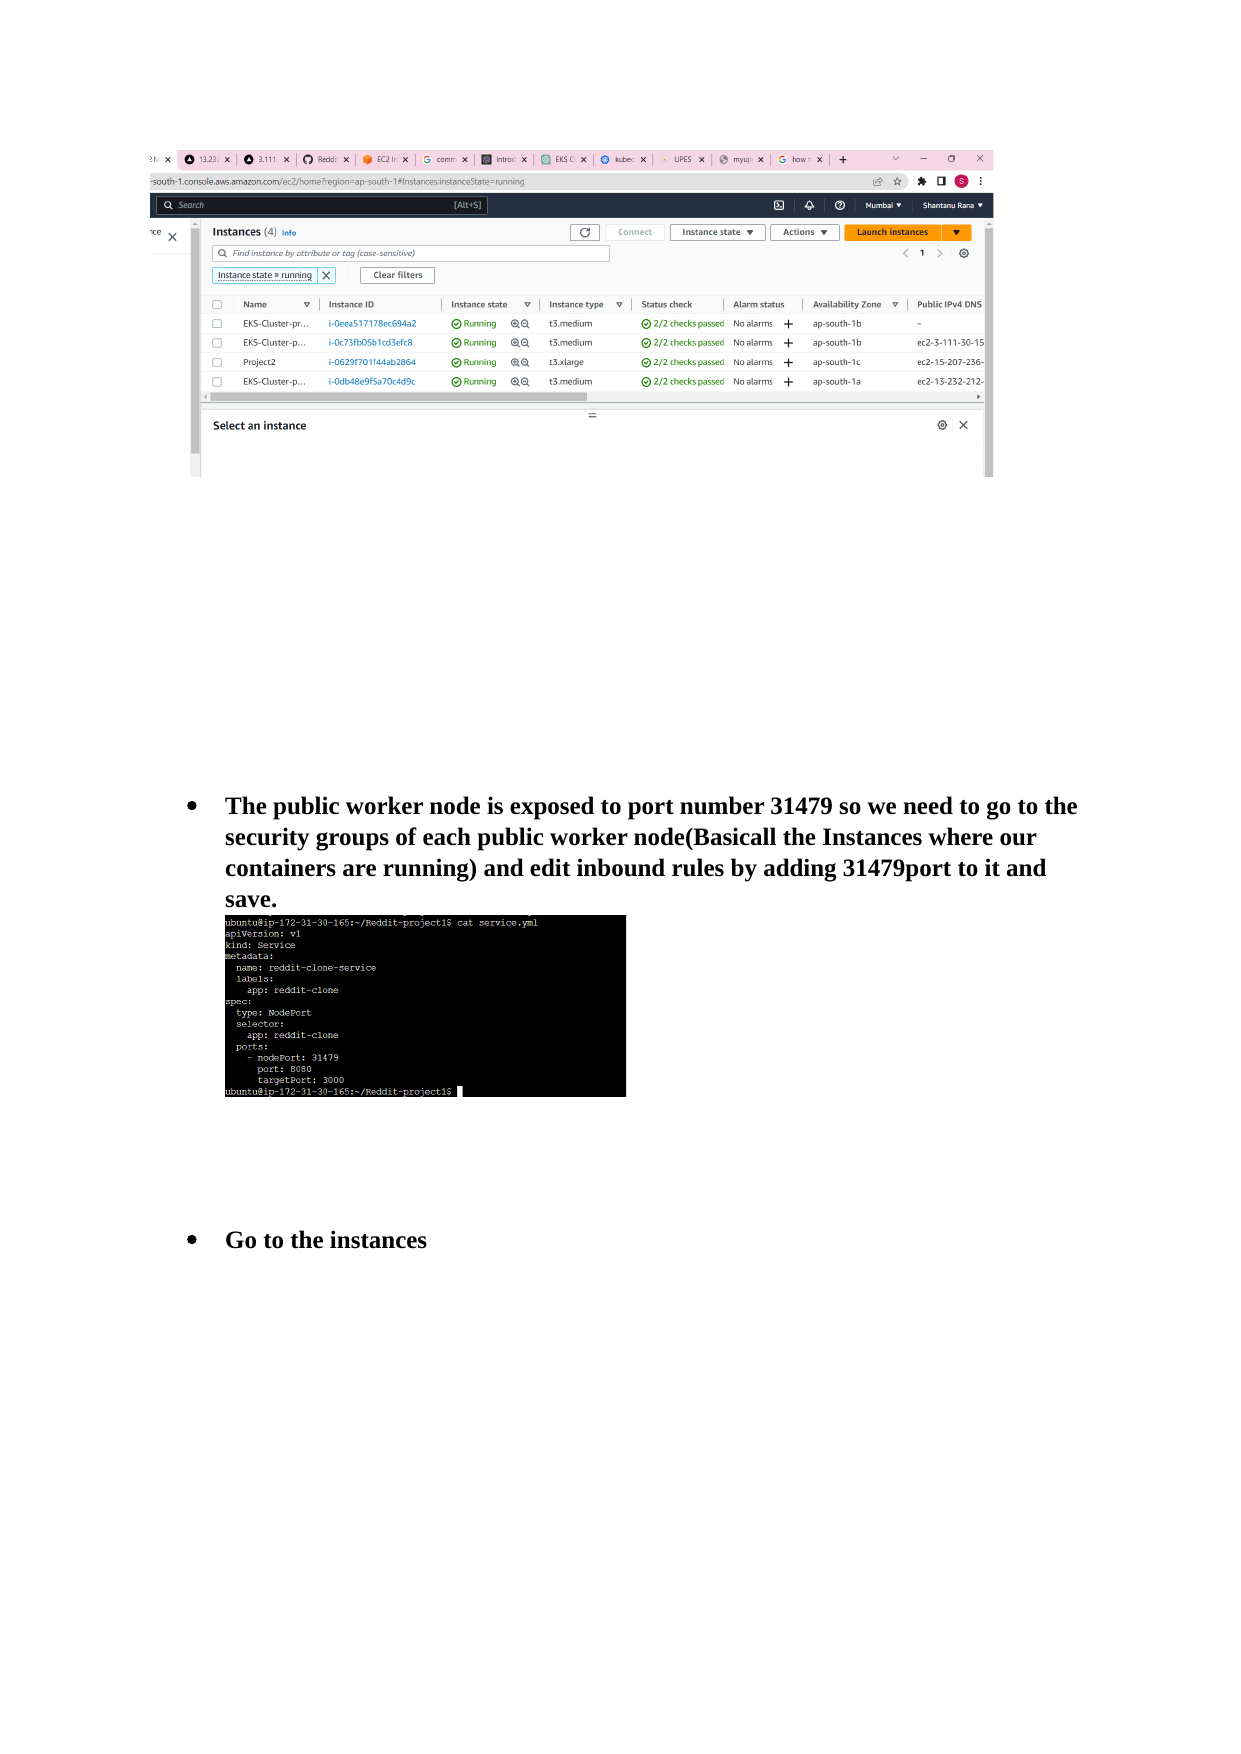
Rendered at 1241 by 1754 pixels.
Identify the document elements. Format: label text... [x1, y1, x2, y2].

picture [150, 150, 994, 477]
list Go to the instances [187, 1225, 1090, 1254]
list The public worker node is exposed to port number 31479 so we need to go to the security groups of each public worker node(Basicall the Instances where our containers are running) and edit inbound rules by adding 31479port to it and save. [187, 791, 1090, 913]
picture [225, 915, 627, 1097]
